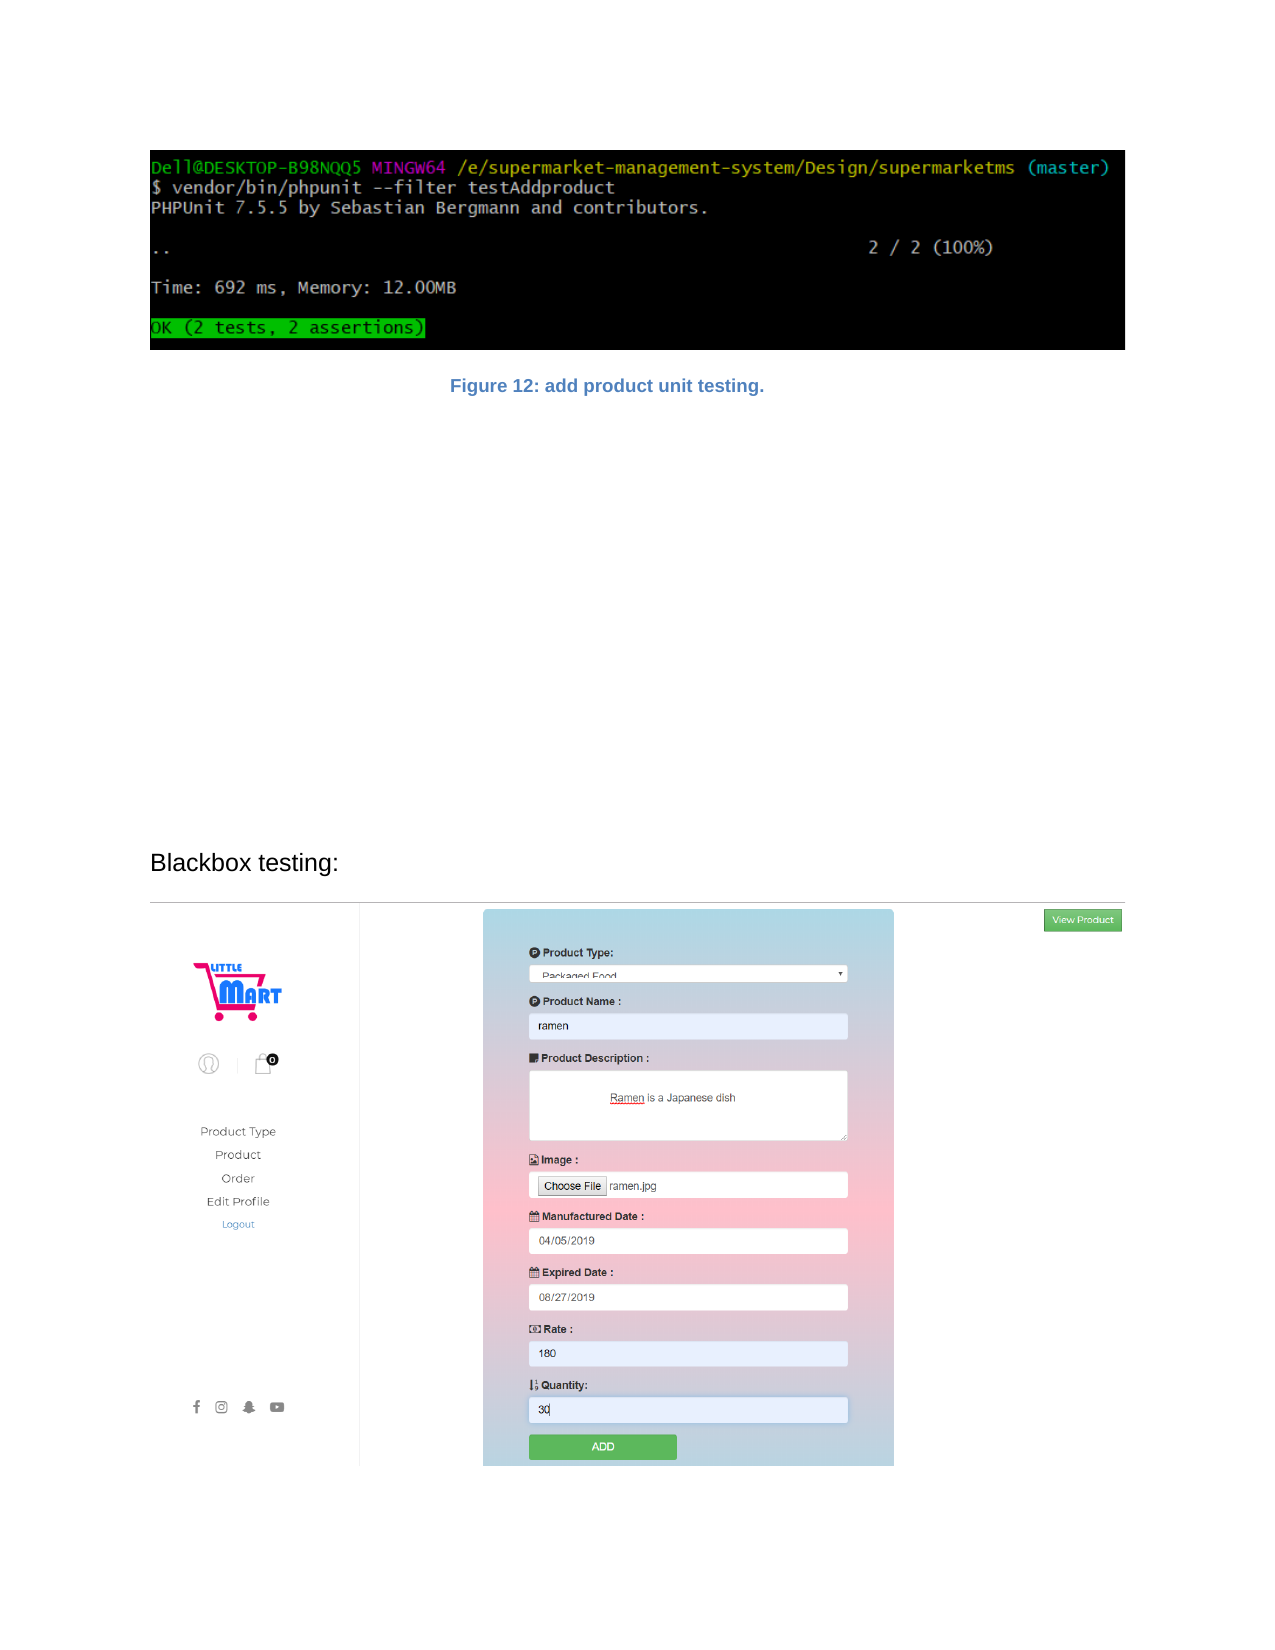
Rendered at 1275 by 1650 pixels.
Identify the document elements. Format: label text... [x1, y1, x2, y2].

picture [150, 150, 1125, 350]
picture [150, 902, 1125, 1466]
text Blackbox testing: [150, 848, 1125, 877]
